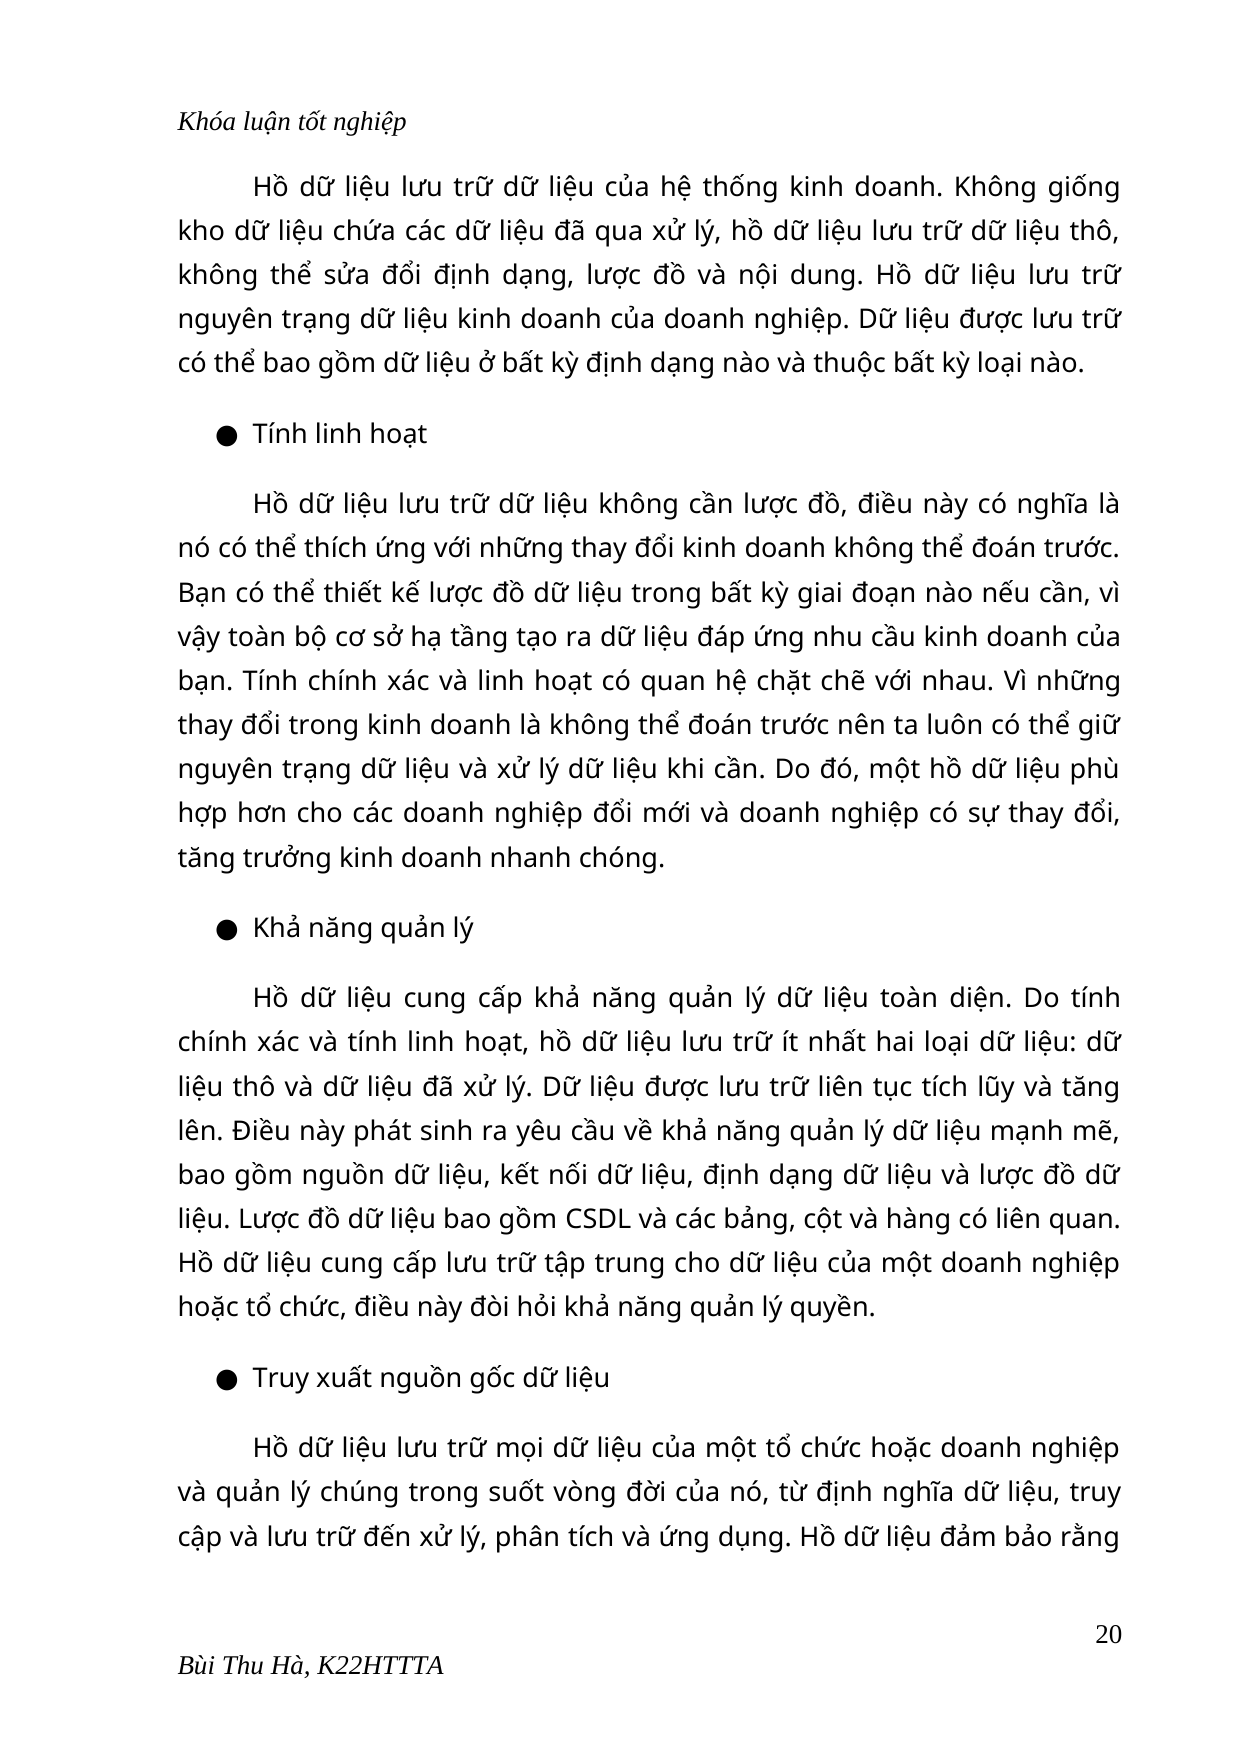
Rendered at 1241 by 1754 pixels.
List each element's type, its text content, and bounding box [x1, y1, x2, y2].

text Hồ dữ liệu lưu trữ dữ liệu không cần lược đồ, điều này có nghĩa là nó có thể thích ứng với những thay đổi kinh doanh không thể đoán trước. Bạn có thể thiết kế lược đồ dữ liệu trong bất kỳ giai đoạn nào nếu cần, vì vậy toàn bộ cơ sở hạ tầng tạo ra dữ liệu đáp ứng nhu cầu kinh doanh của bạn. Tính chính xác và linh hoạt có quan hệ chặt chẽ với nhau. Vì những thay đổi trong kinh doanh là không thể đoán trước nên ta luôn có thể giữ nguyên trạng dữ liệu và xử lý dữ liệu khi cần. Do đó, một hồ dữ liệu phù hợp hơn cho các doanh nghiệp đổi mới và doanh nghiệp có sự thay đổi, tăng trưởng kinh doanh nhanh chóng. [177, 485, 1122, 875]
list Truy xuất nguồn gốc dữ liệu [215, 1347, 1122, 1403]
list Tính linh hoạt [215, 403, 1122, 459]
text Hồ dữ liệu lưu trữ dữ liệu của hệ thống kinh doanh. Không giống kho dữ liệu chứa các dữ liệu đã qua xử lý, hồ dữ liệu lưu trữ dữ liệu thô, không thể sửa đổi định dạng, lược đồ và nội dung. Hồ dữ liệu lưu trữ nguyên trạng dữ liệu kinh doanh của doanh nghiệp. Dữ liệu được lưu trữ có thể bao gồm dữ liệu ở bất kỳ định dạng nào và thuộc bất kỳ loại nào. [177, 167, 1122, 381]
list Khả năng quản lý [215, 897, 1122, 953]
text Hồ dữ liệu cung cấp khả năng quản lý dữ liệu toàn diện. Do tính chính xác và tính linh hoạt, hồ dữ liệu lưu trữ ít nhất hai loại dữ liệu: dữ liệu thô và dữ liệu đã xử lý. Dữ liệu được lưu trữ liên tục tích lũy và tăng lên. Điều này phát sinh ra yêu cầu về khả năng quản lý dữ liệu mạnh mẽ, bao gồm nguồn dữ liệu, kết nối dữ liệu, định dạng dữ liệu và lược đồ dữ liệu. Lược đồ dữ liệu bao gồm CSDL và các bảng, cột và hàng có liên quan. Hồ dữ liệu cung cấp lưu trữ tập trung cho dữ liệu của một doanh nghiệp hoặc tổ chức, điều này đòi hỏi khả năng quản lý quyền. [177, 979, 1122, 1325]
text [177, 1429, 1122, 1554]
